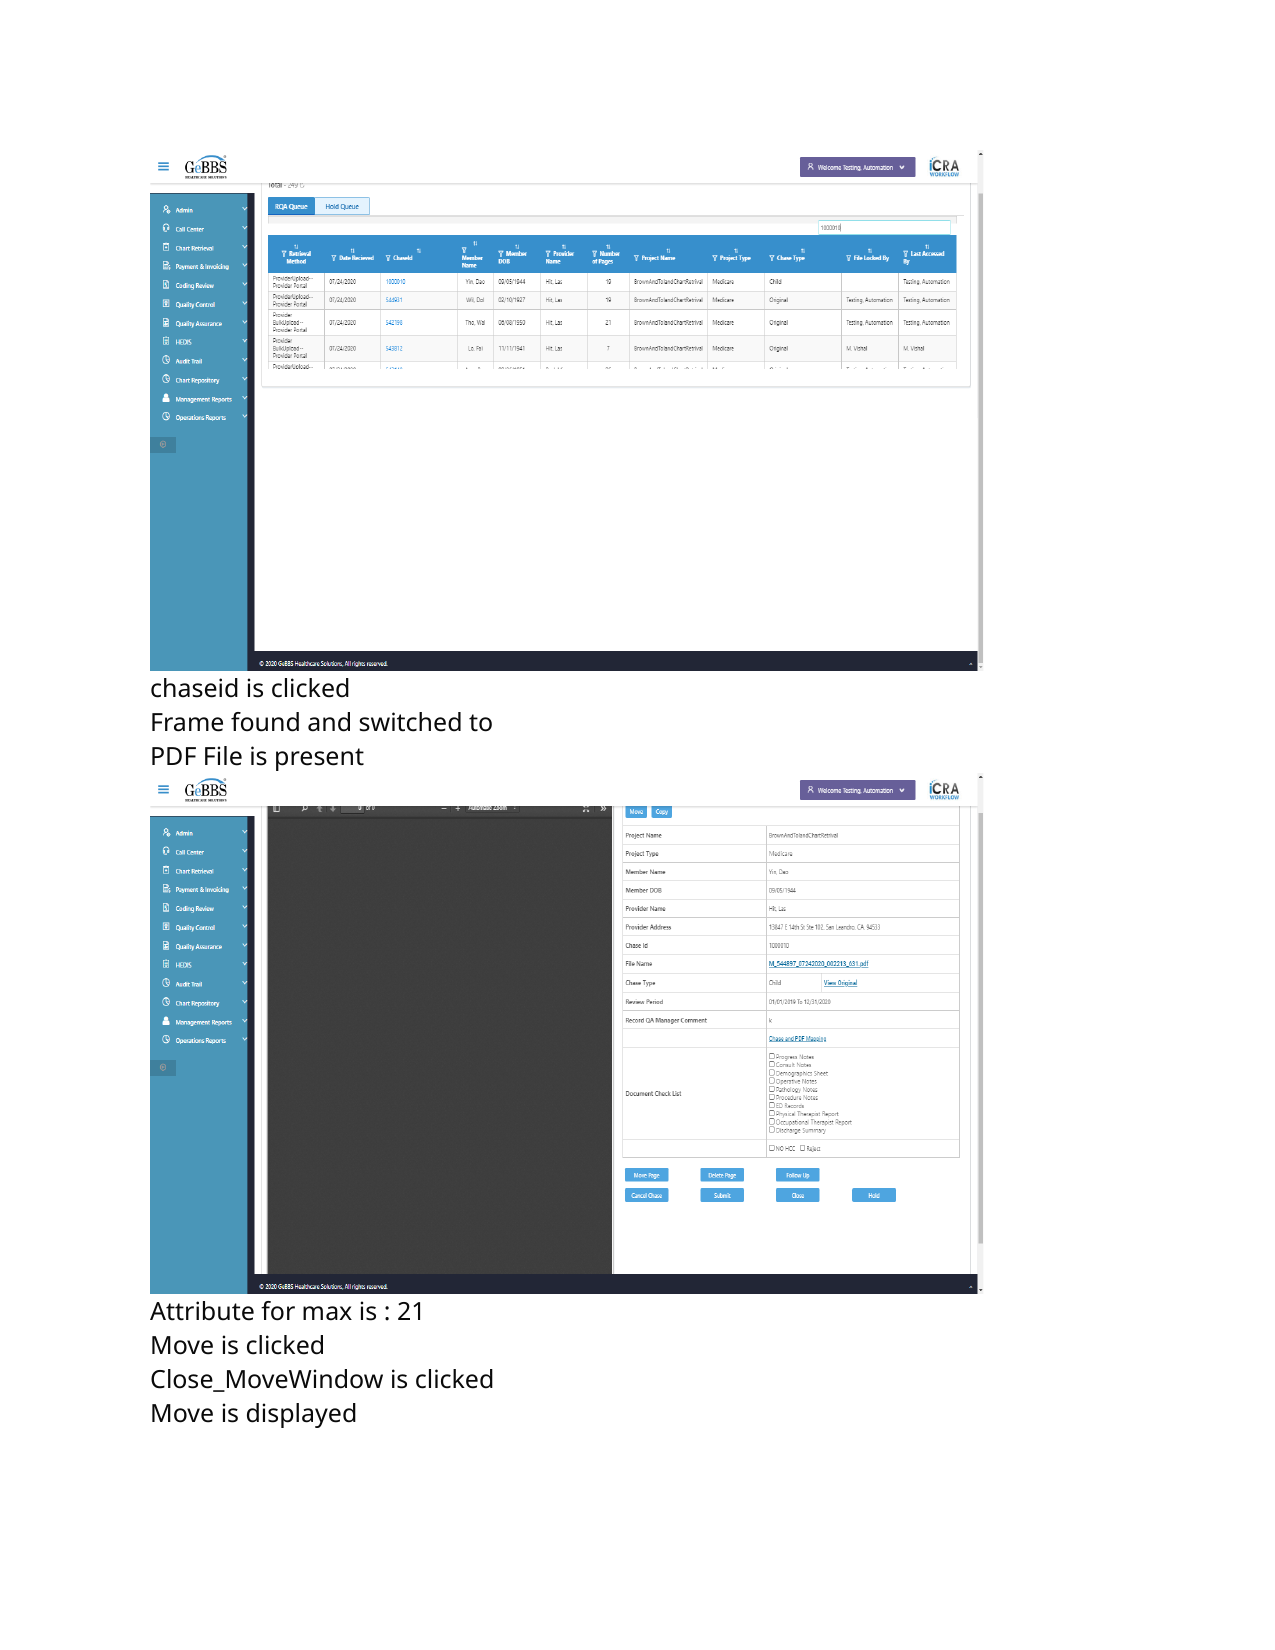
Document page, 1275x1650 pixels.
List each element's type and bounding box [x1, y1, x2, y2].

picture [150, 150, 984, 671]
picture [150, 773, 984, 1294]
text [150, 150, 1125, 1430]
